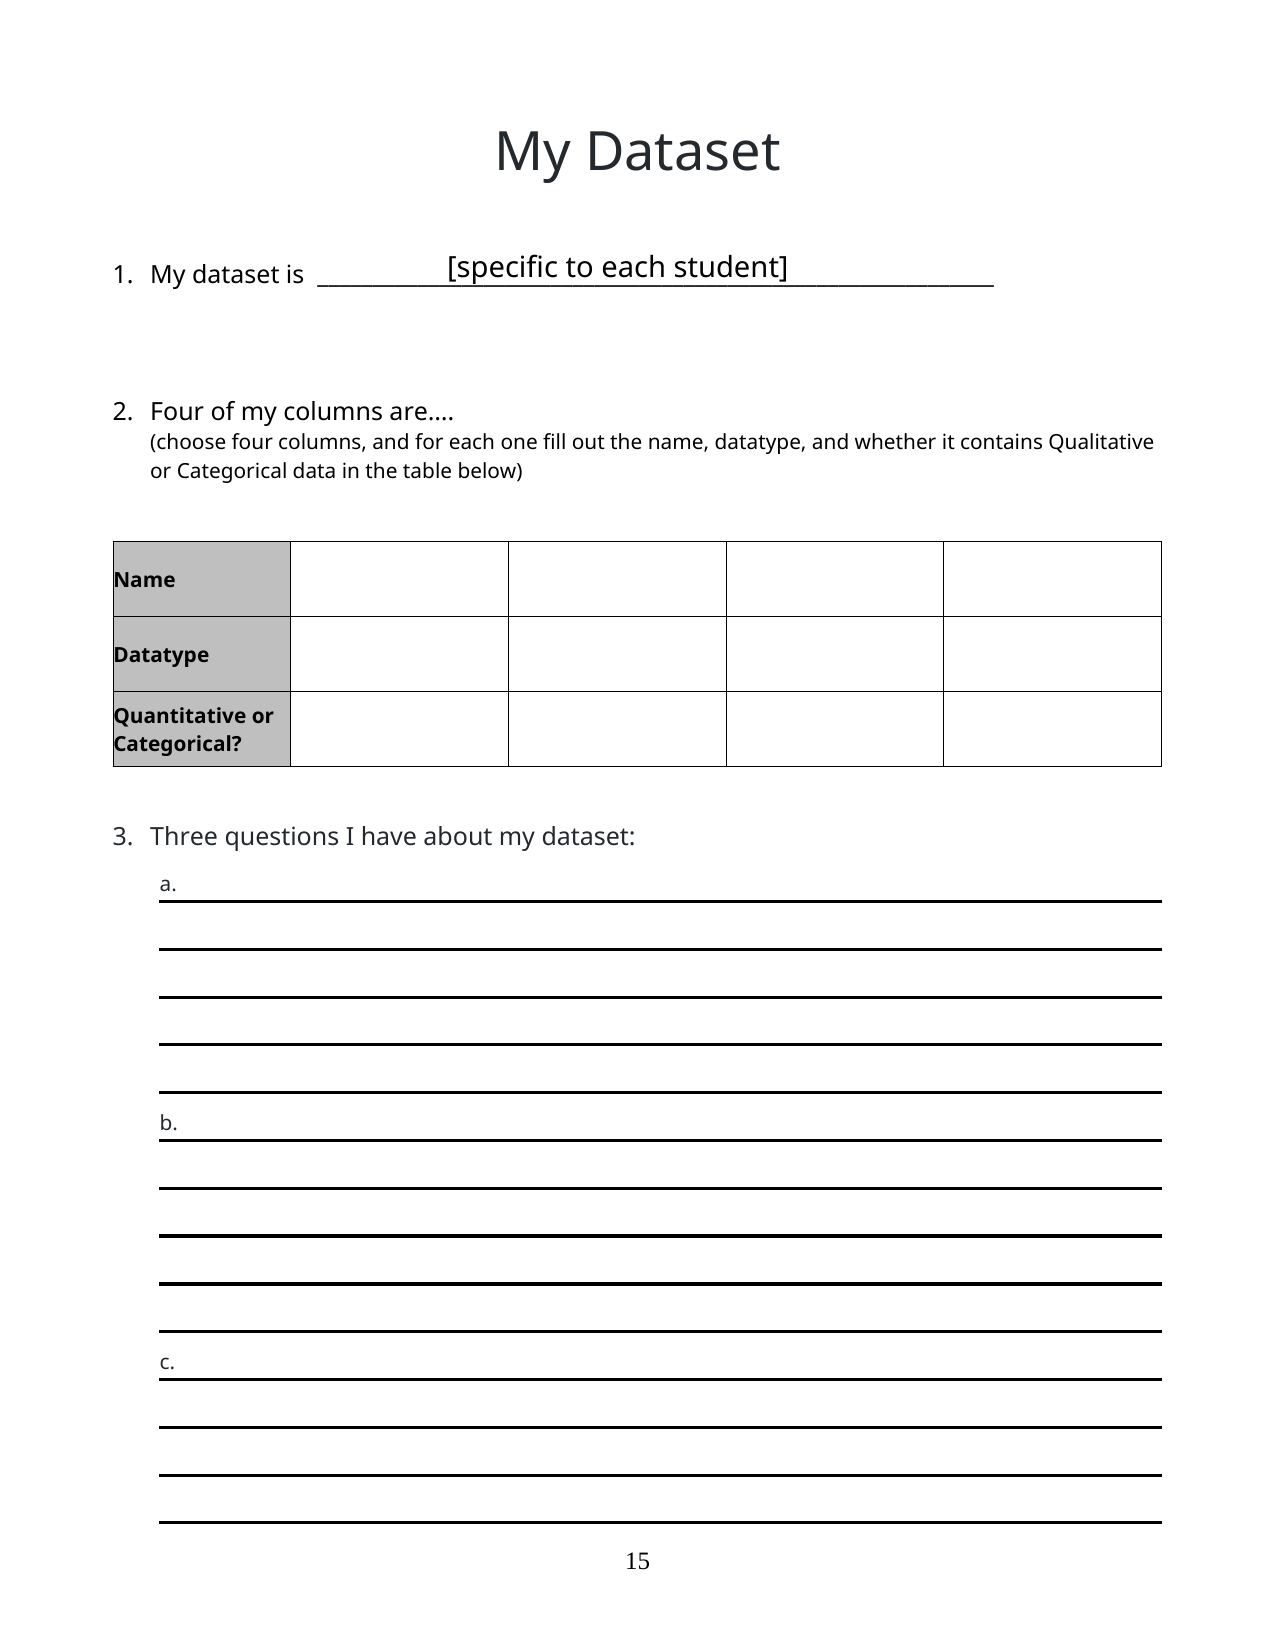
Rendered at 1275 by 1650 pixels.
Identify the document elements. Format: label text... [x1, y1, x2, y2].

table_cell [509, 692, 726, 766]
table_header [509, 542, 726, 616]
table_cell Datatype [114, 617, 290, 691]
table_cell [944, 692, 1161, 766]
table_cell [727, 617, 943, 691]
table_header Name [114, 542, 290, 616]
list Four of my columns are…. [112, 393, 1162, 427]
table_cell [509, 617, 726, 691]
list (choose four columns, and for each one fill out the name, datatype, and whether it contains Qualitative or Categorical data in the table below) [150, 427, 1162, 484]
table_cell Quantitative or Categorical? [114, 692, 290, 766]
list Three questions I have about my dataset: [112, 818, 1162, 852]
list My dataset is _____________________________________________________________ [112, 257, 1162, 291]
table_cell [291, 692, 508, 766]
table_header [291, 542, 508, 616]
table_cell [727, 692, 943, 766]
table_cell [291, 617, 508, 691]
table_cell [944, 617, 1161, 691]
text b. [159, 1108, 1162, 1139]
text c. [159, 1347, 1162, 1378]
table_header [944, 542, 1161, 616]
text a. [159, 869, 1162, 900]
subtitle My Dataset [112, 112, 1162, 186]
table_header [727, 542, 943, 616]
